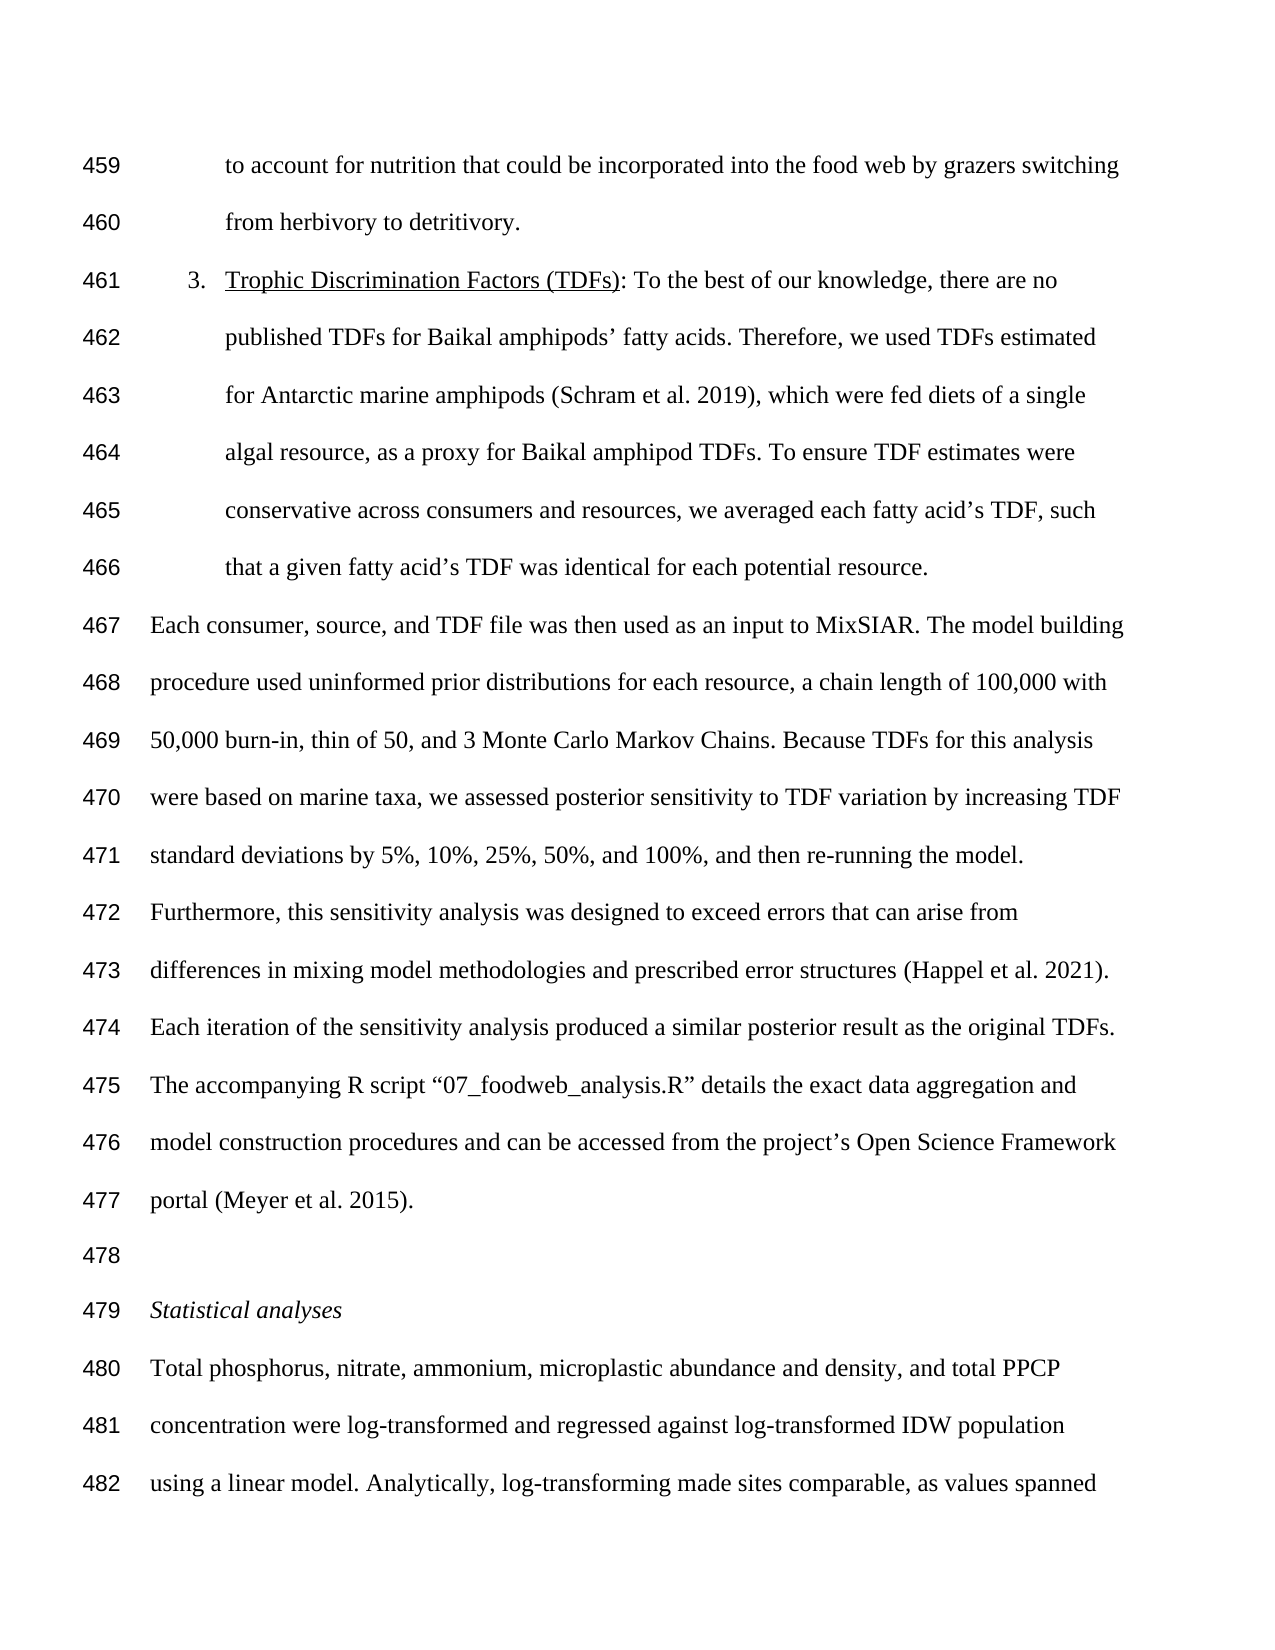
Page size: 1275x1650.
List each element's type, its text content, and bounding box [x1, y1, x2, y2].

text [150, 1353, 1125, 1496]
text Each consumer, source, and TDF file was then used as an input to MixSIAR. The model building procedure used uninformed prior distributions for each resource, a chain length of 100,000 with 50,000 burn-in, thin of 50, and 3 Monte Carlo Markov Chains. Because TDFs for this analysis were based on marine taxa, we assessed posterior sensitivity to TDF variation by increasing TDF standard deviations by 5%, 10%, 25%, 50%, and 100%, and then re-running the model. Furthermore, this sensitivity analysis was designed to exceed errors that can arise from differences in mixing model methodologies and prescribed error structures (Happel et al. 2021). Each iteration of the sensitivity analysis produced a similar posterior result as the original TDFs. The accompanying R script “07_foodweb_analysis.R” details the exact data aggregation and model construction procedures and can be accessed from the project’s Open Science Framework portal (Meyer et al. 2015). [150, 610, 1125, 1214]
text Statistical analyses [150, 1295, 1125, 1324]
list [187, 150, 1125, 236]
list Trophic Discrimination Factors (TDFs): To the best of our knowledge, there are no published TDFs for Baikal amphipods’ fatty acids. Therefore, we used TDFs estimated for Antarctic marine amphipods (Schram et al. 2019), which were fed diets of a single algal resource, as a proxy for Baikal amphipod TDFs. To ensure TDF estimates were conservative across consumers and resources, we averaged each fatty acid’s TDF, such that a given fatty acid’s TDF was identical for each potential resource. [187, 265, 1125, 581]
